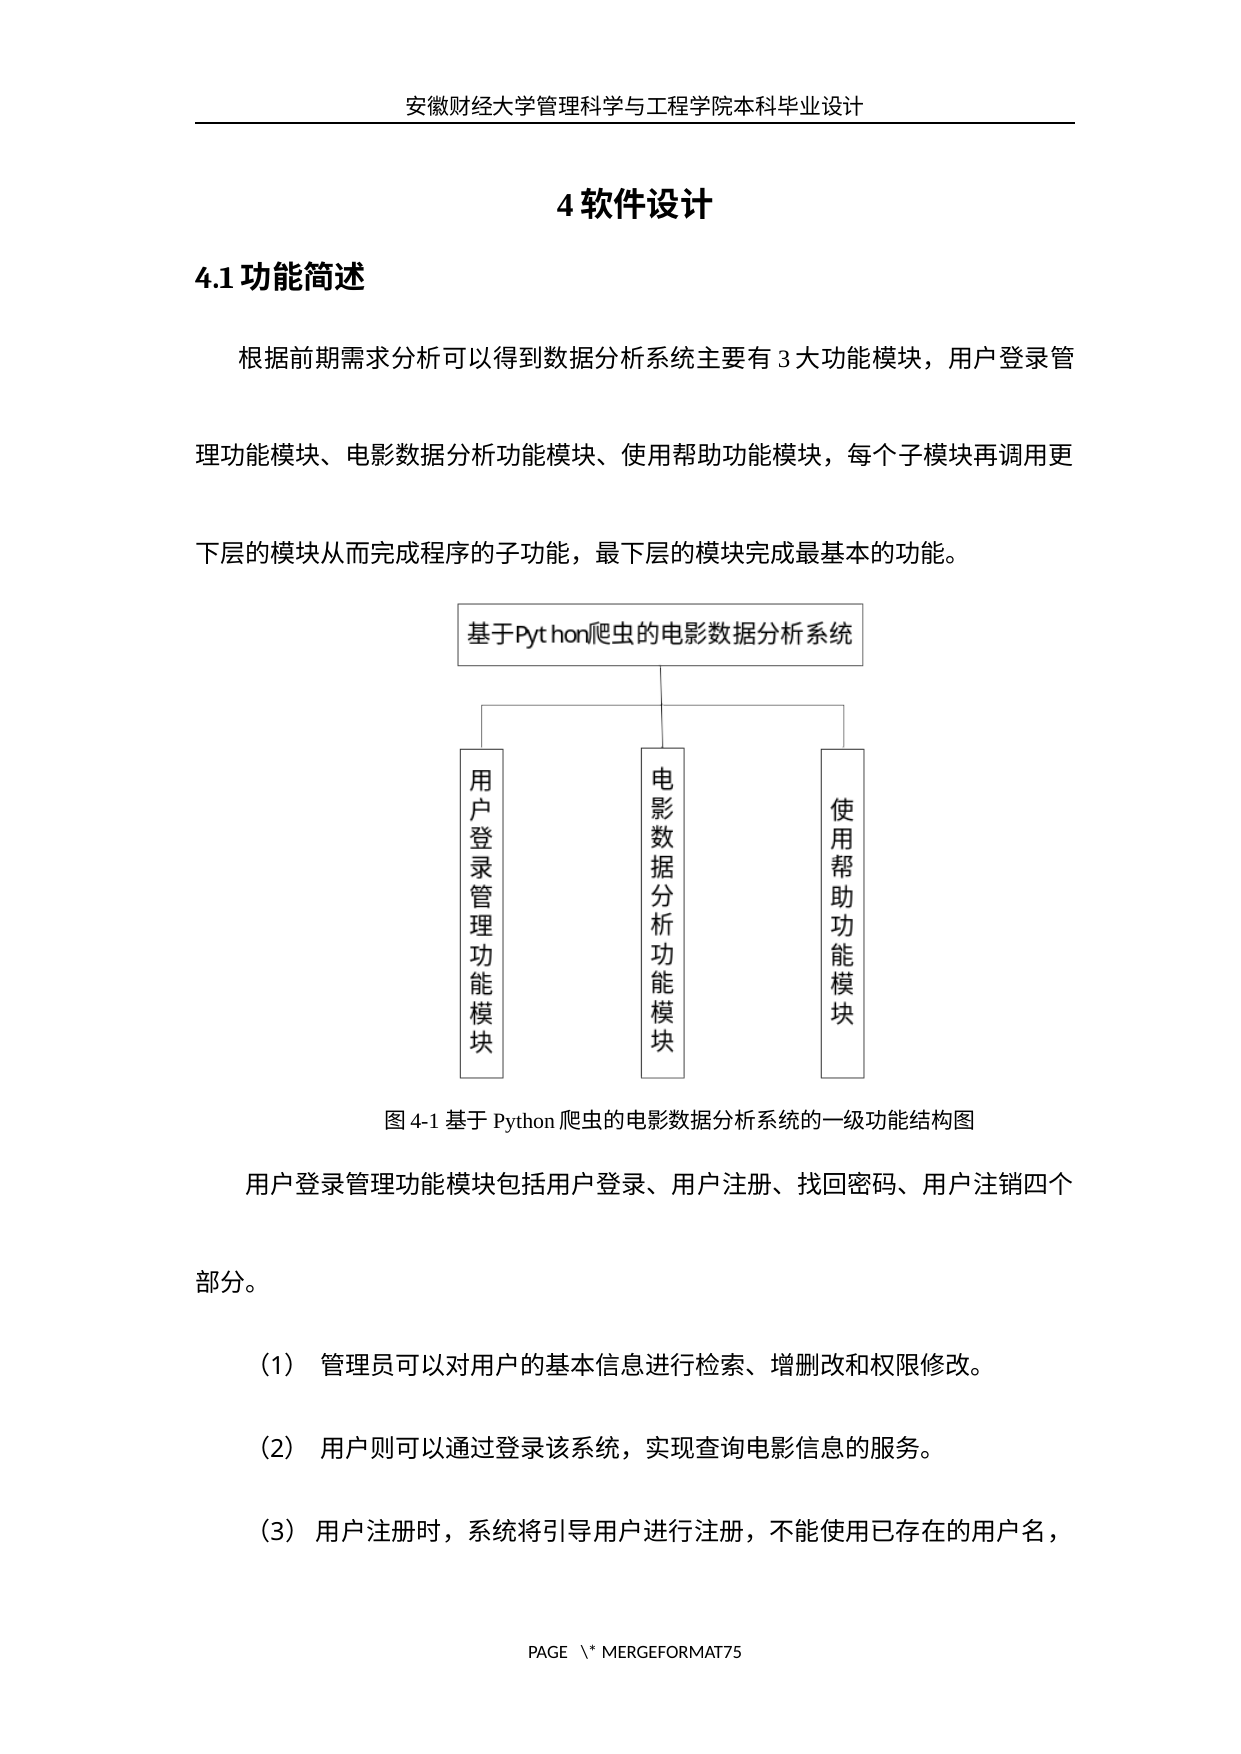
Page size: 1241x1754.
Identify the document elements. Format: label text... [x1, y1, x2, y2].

list 管理员可以对用户的基本信息进行检索、增删改和权限修改。 [245, 1331, 1075, 1396]
list 用户则可以通过登录该系统，实现查询电影信息的服务。 [245, 1414, 1075, 1479]
subtitle 4软件设计 [195, 178, 1075, 226]
text 用户登录管理功能模块包括用户登录、用户注册、找回密码、用户注销四个部分。 [195, 1151, 1075, 1313]
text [195, 1497, 1075, 1562]
list 图4-1 基于Python爬虫的电影数据分析系统的一级功能结构图 [284, 1102, 1075, 1135]
text 根据前期需求分析可以得到数据分析系统主要有3大功能模块，用户登录管理功能模块、电影数据分析功能模块、使用帮助功能模块，每个子模块再调用更下层的模块从而完成程序的子功能，最下层的模块完成最基本的功能。 [195, 324, 1075, 584]
subtitle 4.1 功能简述 [195, 243, 1075, 308]
